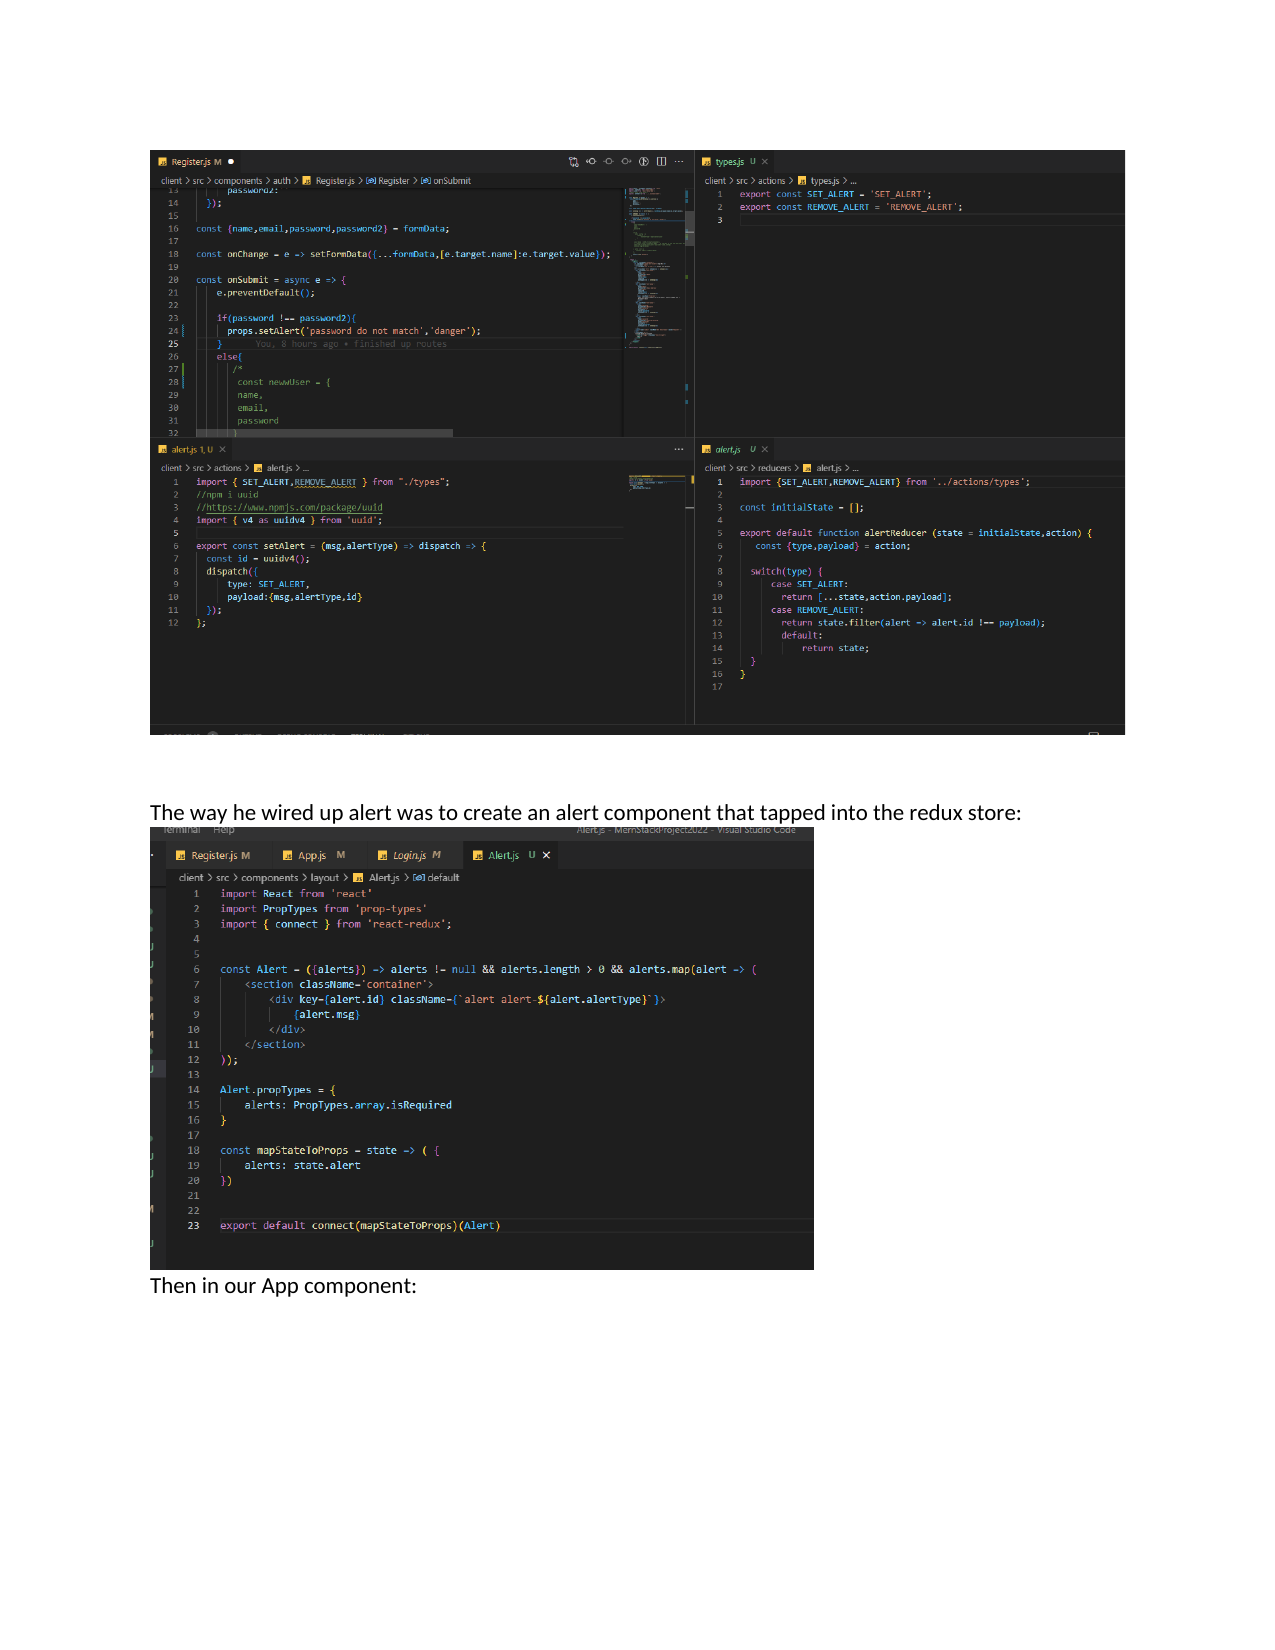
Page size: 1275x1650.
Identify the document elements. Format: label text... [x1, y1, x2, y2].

picture [150, 827, 814, 1270]
picture [150, 150, 1125, 735]
